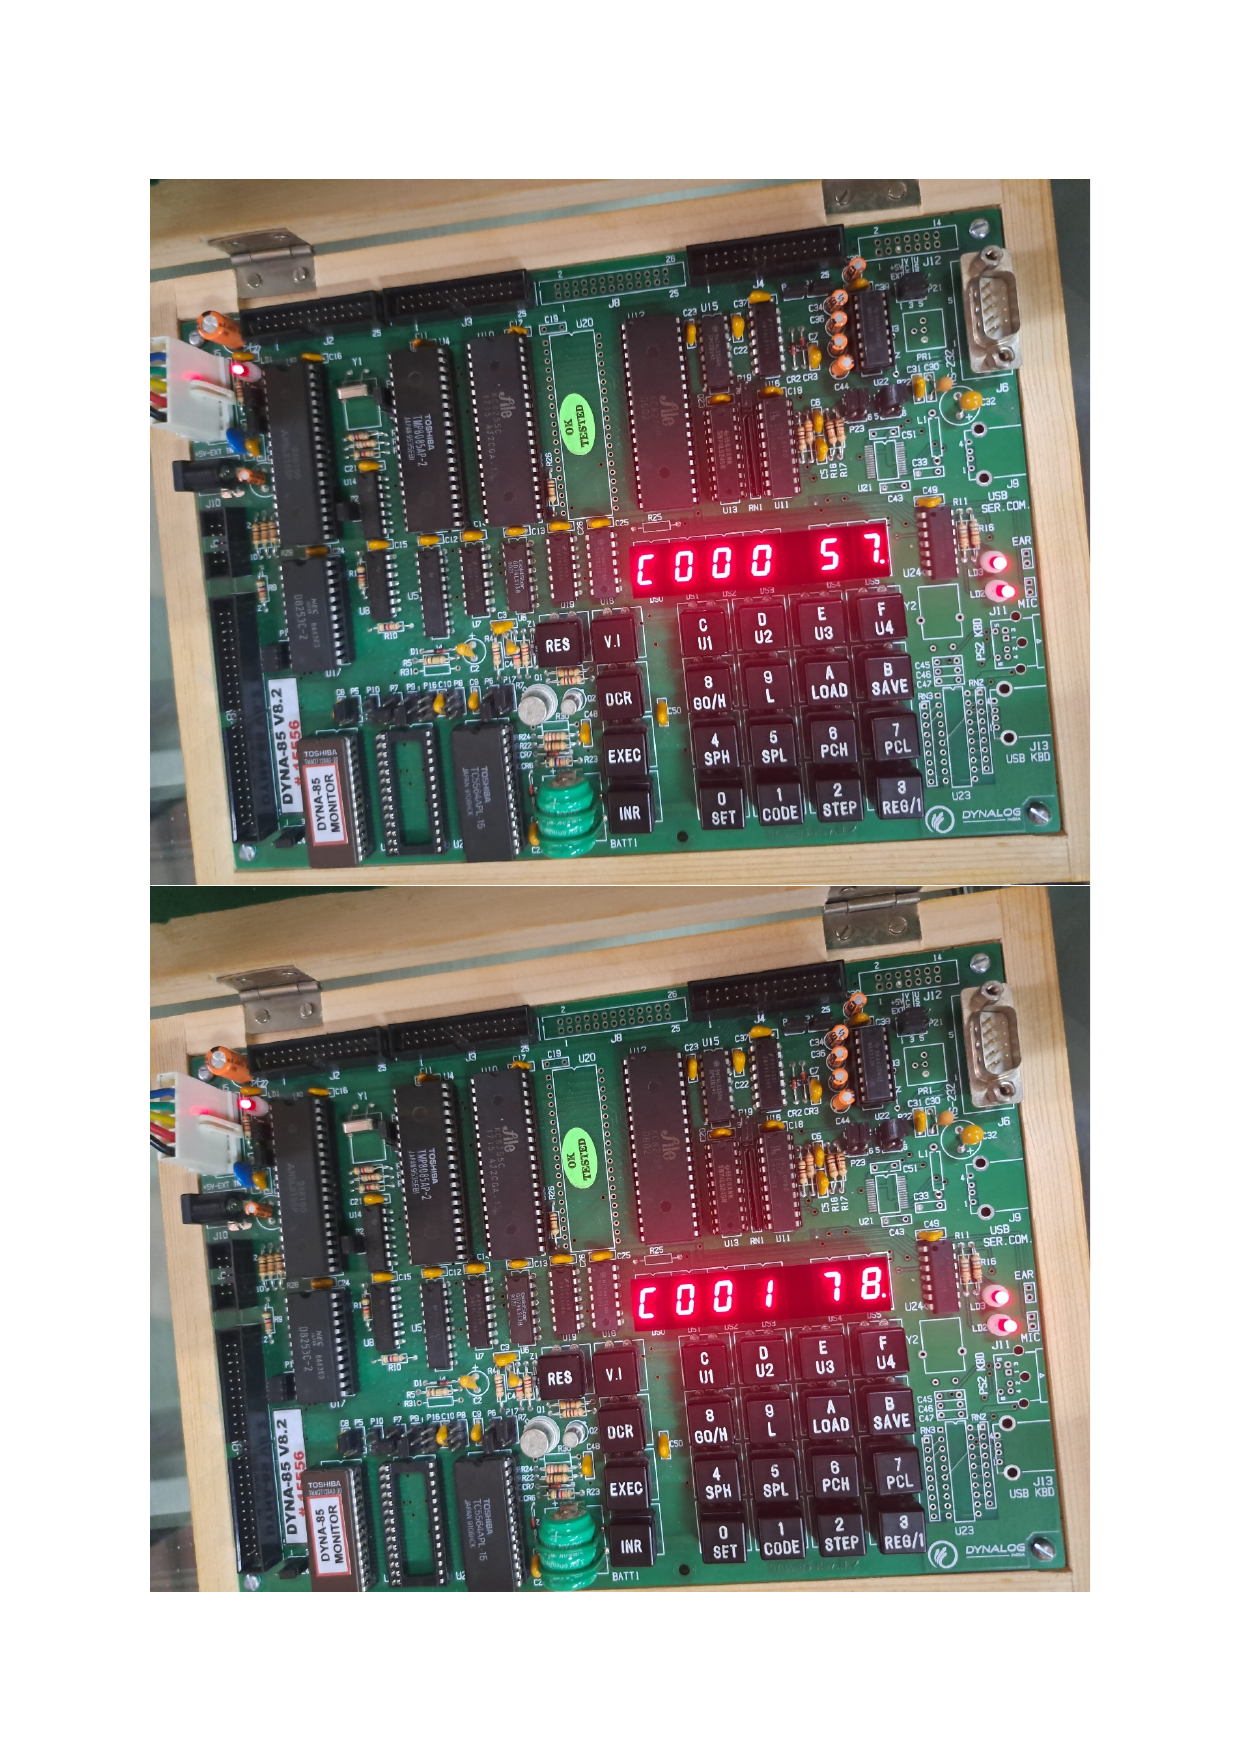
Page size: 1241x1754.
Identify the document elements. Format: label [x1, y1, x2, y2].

picture [150, 179, 1091, 885]
picture [150, 886, 1091, 1592]
